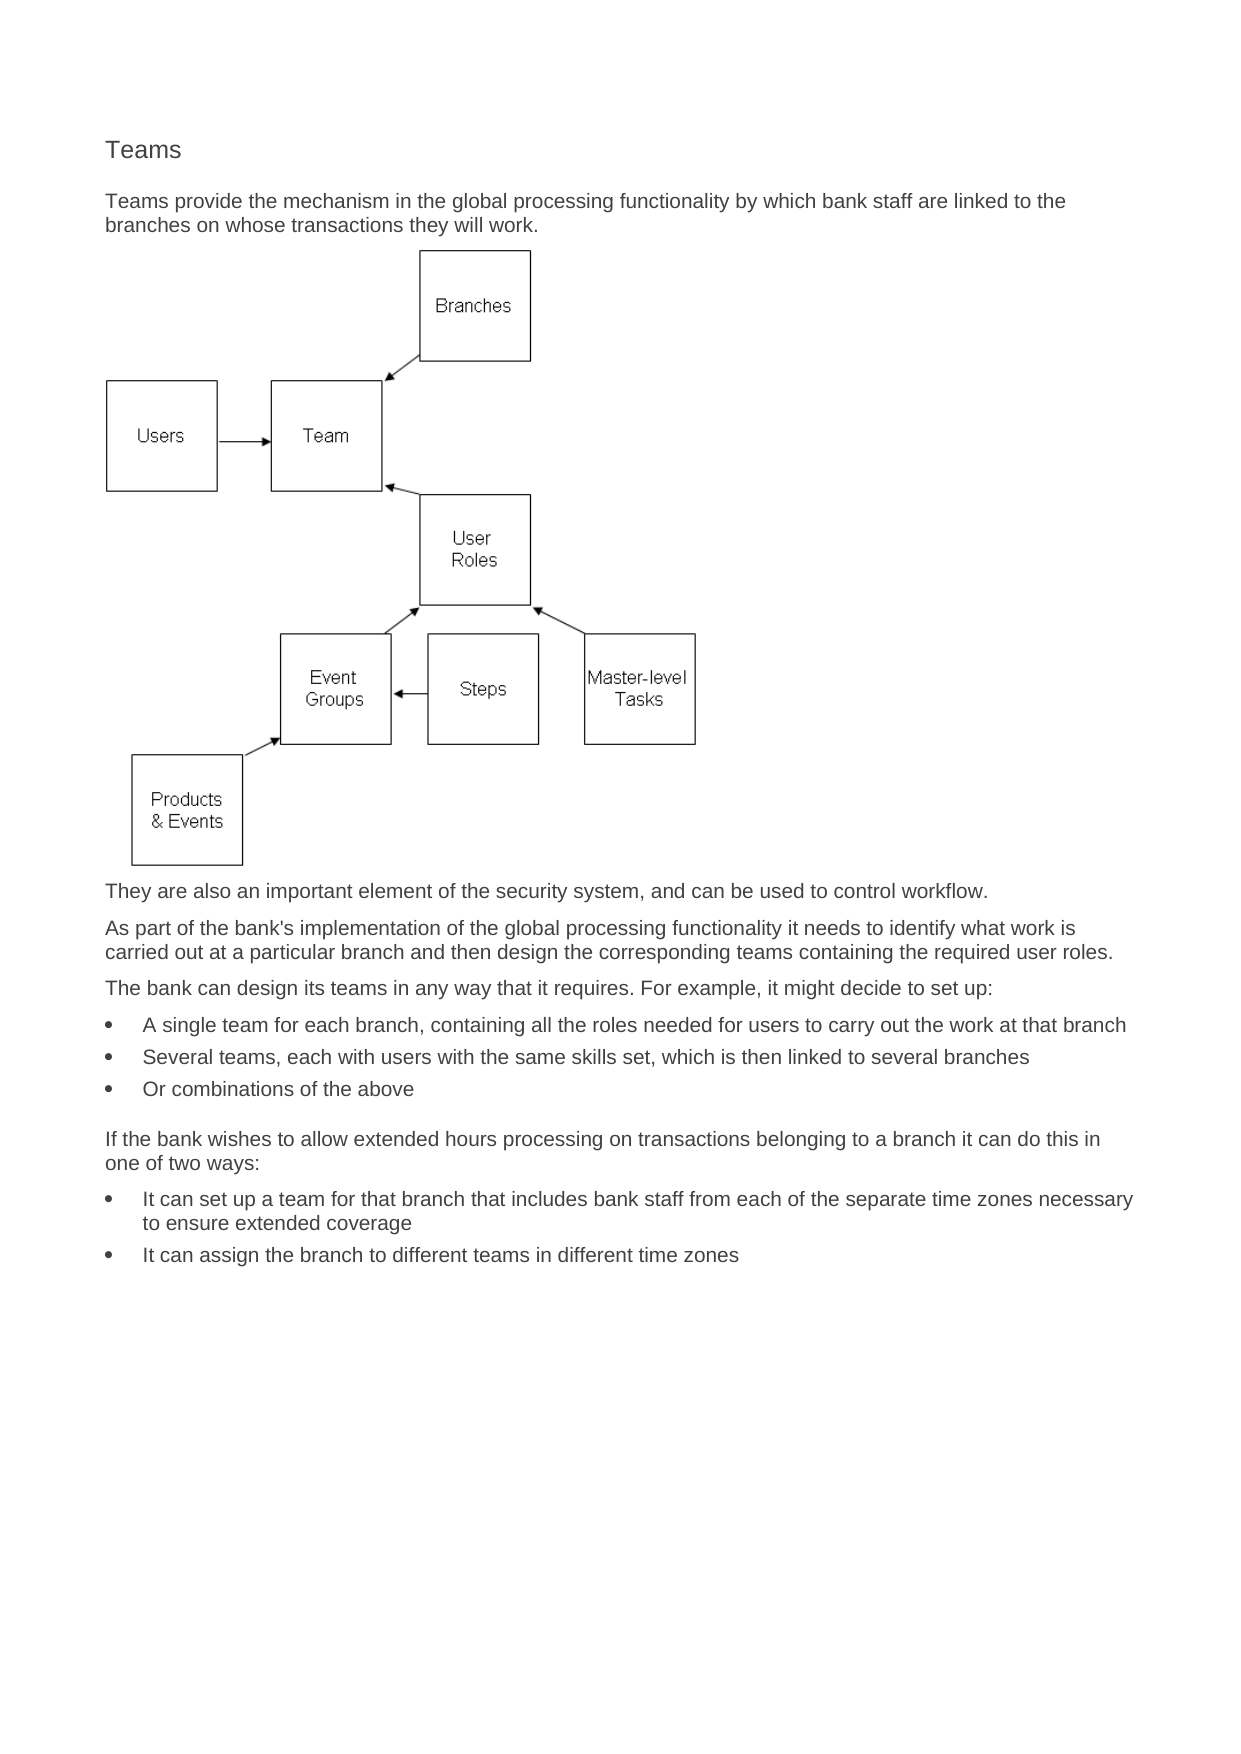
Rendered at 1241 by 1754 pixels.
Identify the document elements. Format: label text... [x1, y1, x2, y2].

text It can set up a team for that branch that includes bank staff from each of the separate time zones necessary to ensure extended coverage [105, 1187, 1135, 1235]
picture [105, 249, 697, 867]
text The bank can design its teams in any way that it requires. For example, it might decide to set up: [105, 976, 1135, 1000]
text Teams provide the mechanism in the global processing functionality by which bank staff are linked to the branches on whose transactions they will work. [105, 189, 1135, 237]
text As part of the bank's implementation of the global processing functionality it needs to identify what work is carried out at a particular branch and then design the corresponding teams containing the required user roles. [105, 916, 1135, 963]
text Several teams, each with users with the same skills set, which is then linked to several branches [105, 1045, 1135, 1069]
text It can assign the branch to different teams in different time zones [105, 1243, 1135, 1267]
text They are also an important element of the security system, and can be used to control workflow. [105, 879, 1135, 903]
subtitle Teams [105, 135, 1135, 164]
text Or combinations of the above [105, 1077, 1135, 1101]
text A single team for each branch, containing all the roles needed for users to carry out the work at that branch [105, 1012, 1135, 1037]
text If the bank wishes to allow extended hours processing on transactions belonging to a branch it can do this in one of two ways: [105, 1126, 1135, 1174]
